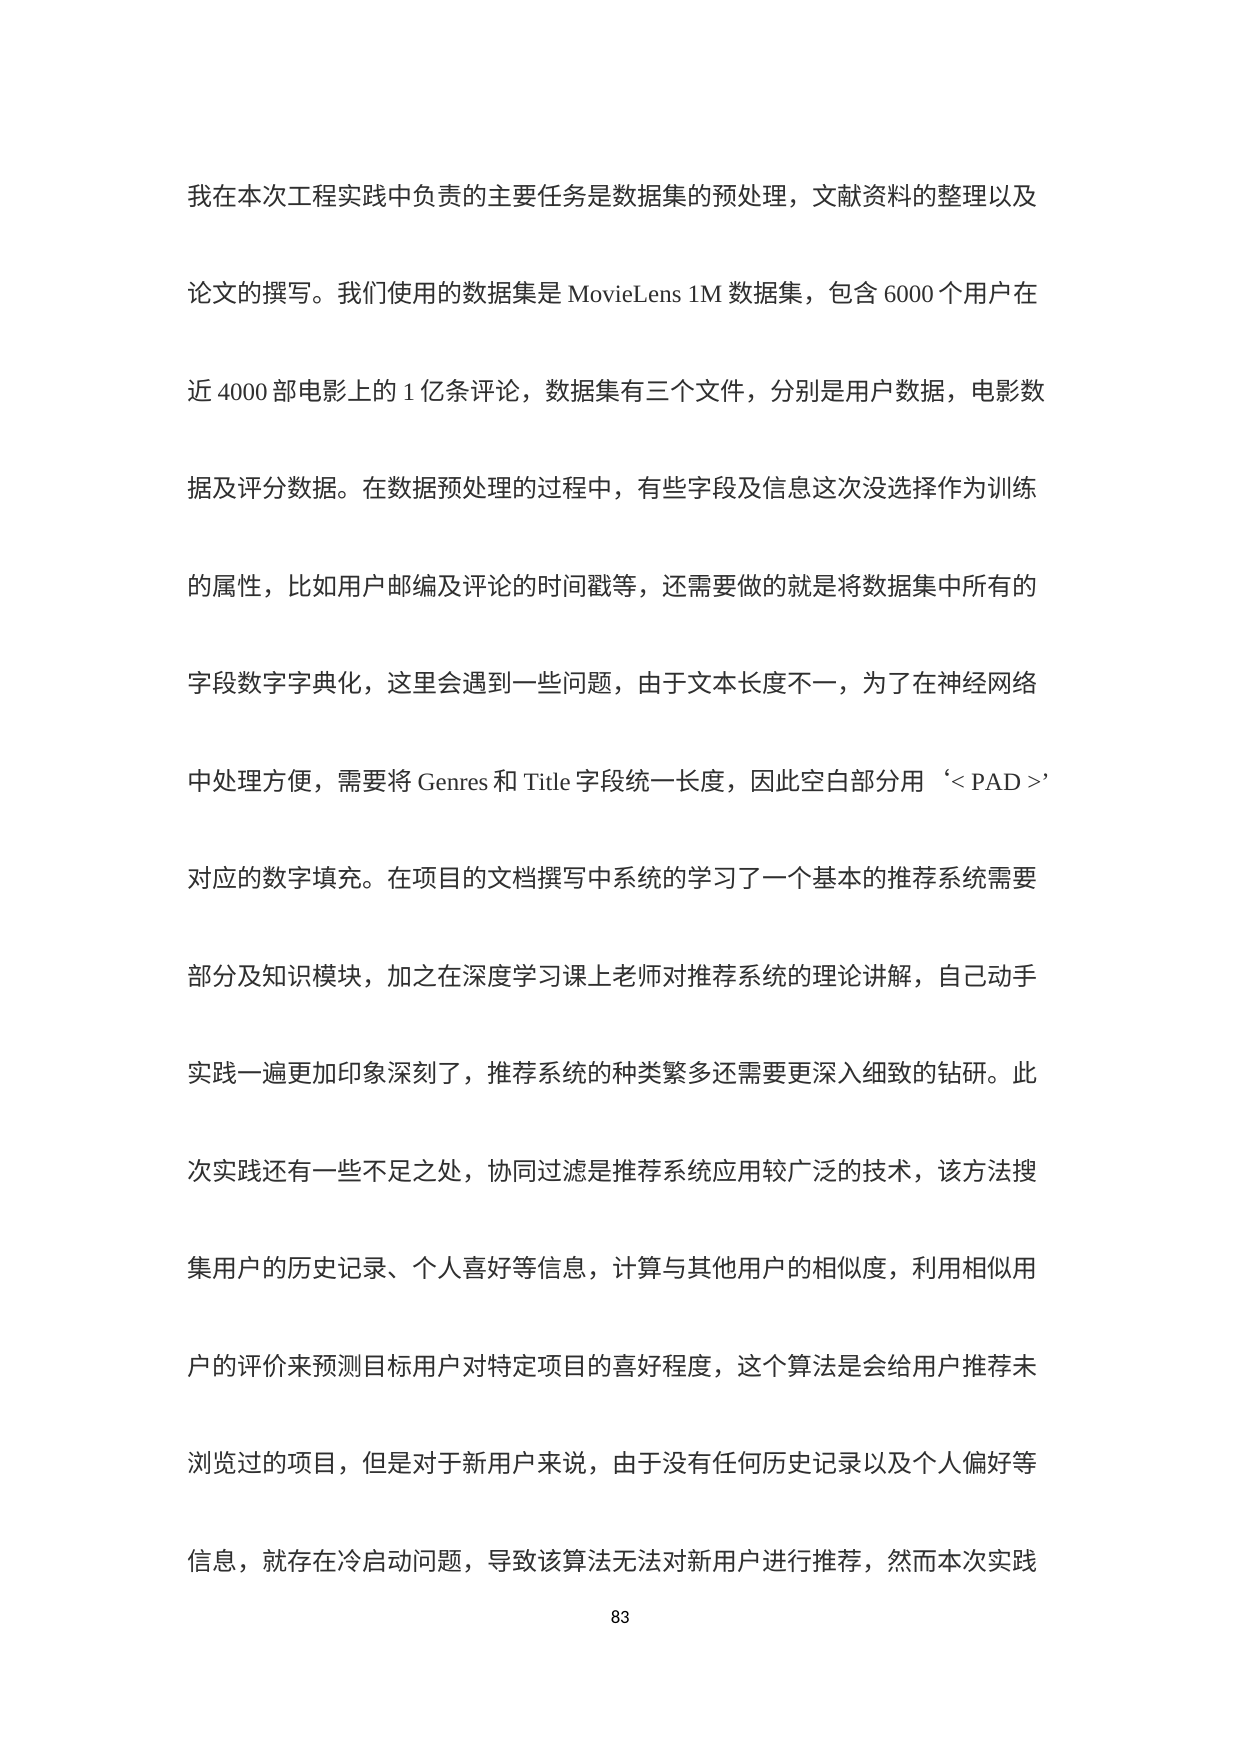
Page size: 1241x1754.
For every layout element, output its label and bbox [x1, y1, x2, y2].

text [187, 162, 1053, 1592]
